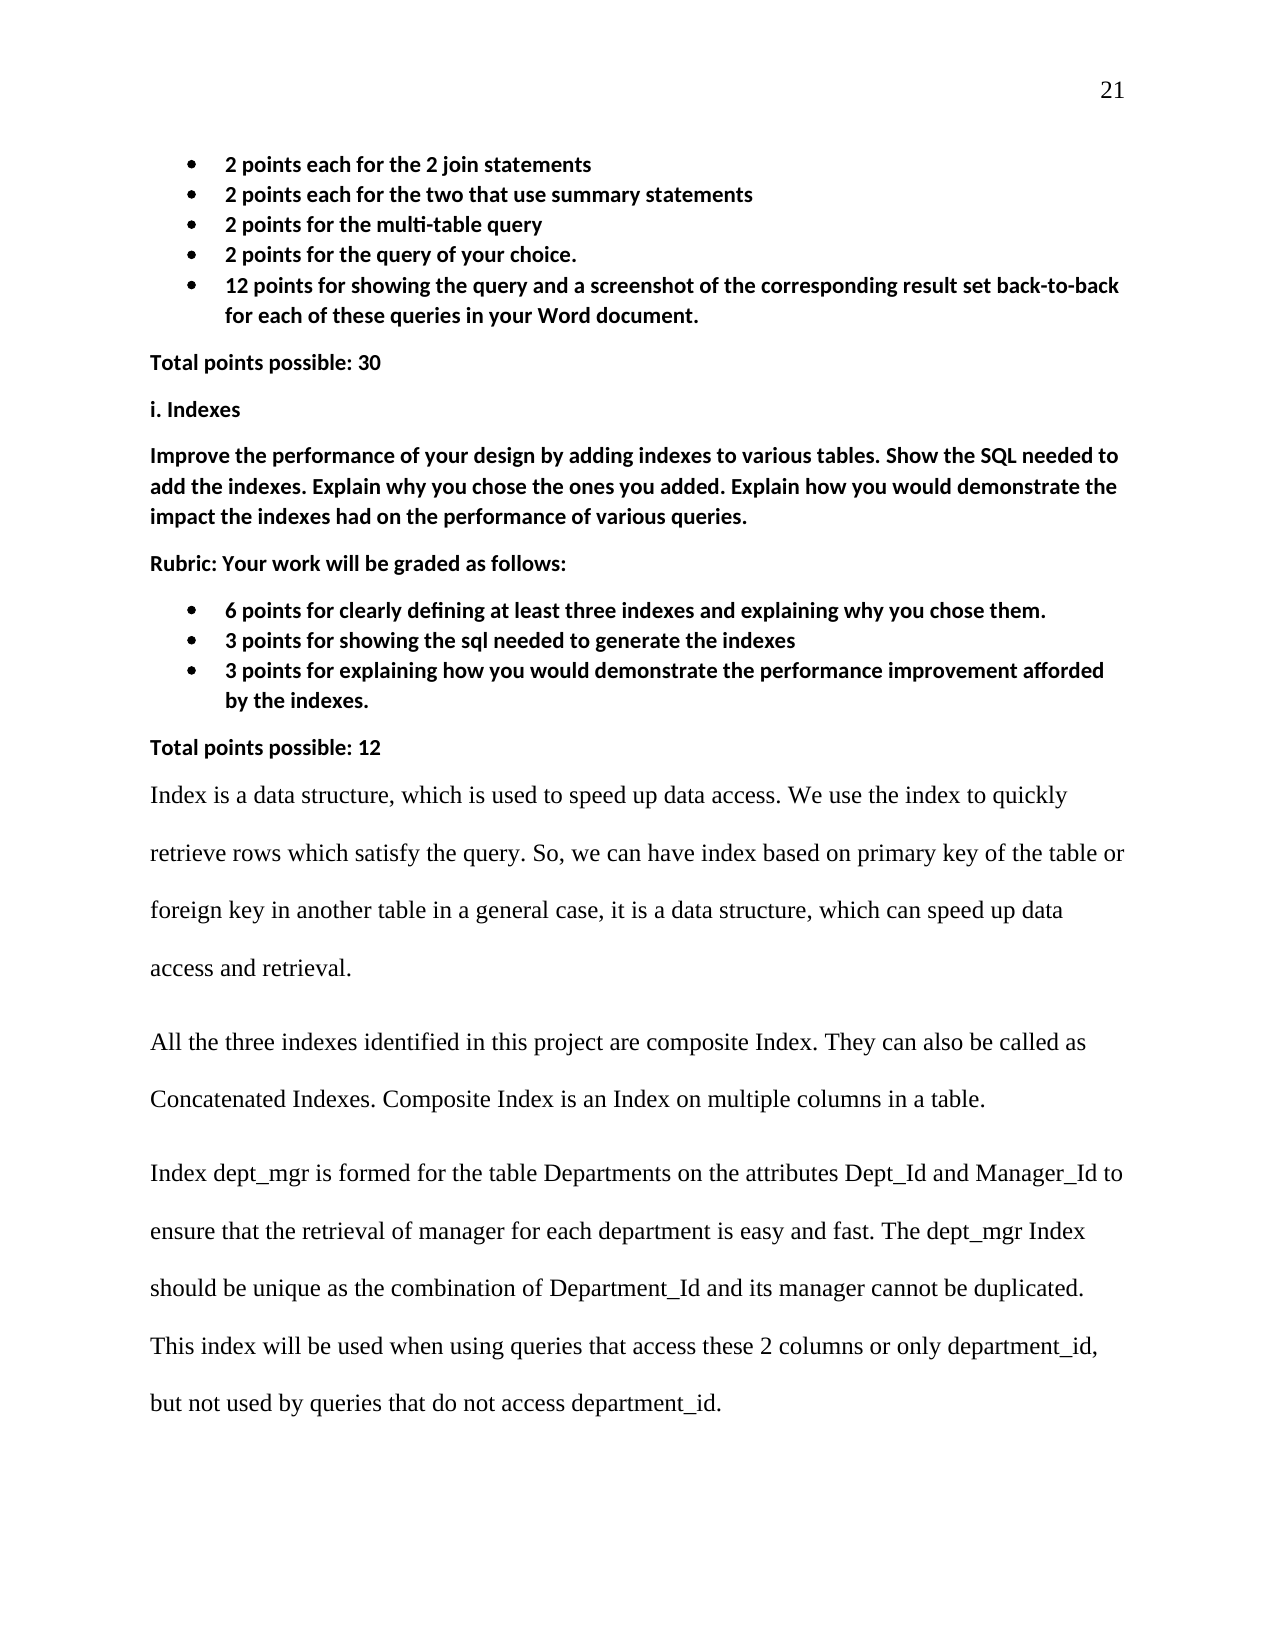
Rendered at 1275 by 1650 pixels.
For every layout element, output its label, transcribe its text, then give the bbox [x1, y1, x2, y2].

text Total points possible: 30 [150, 348, 1125, 376]
text Total points possible: 12 [150, 733, 1125, 761]
list 3 points for explaining how you would demonstrate the performance improvement afforded by the indexes. [187, 656, 1125, 714]
list 2 points for the query of your choice. [187, 241, 1125, 269]
text Index dept_mgr is formed for the table Departments on the attributes Dept_Id and Manager_Id to ensure that the retrieval of manager for each department is easy and fast. The dept_mgr Index should be unique as the combination of Department_Id and its manager cannot be duplicated. This index will be used when using queries that access these 2 columns or only department_id, but not used by queries that do not access department_id. [150, 1158, 1125, 1417]
text Improve the performance of your design by adding indexes to various tables. Show the SQL needed to add the indexes. Explain why you chose the ones you added. Explain how you would demonstrate the impact the indexes had on the performance of various queries. [150, 442, 1125, 530]
text All the three indexes identified in this project are composite Index. They can also be called as Concatenated Indexes. Composite Index is an Index on multiple columns in a table. [150, 1027, 1125, 1113]
list 2 points for the multi-table query [187, 210, 1125, 238]
text Rubric: Your work will be graded as follows: [150, 549, 1125, 577]
list 2 points each for the 2 join statements [187, 150, 1125, 178]
list 6 points for clearly defining at least three indexes and explaining why you chose them. [187, 596, 1125, 624]
text Index is a data structure, which is used to speed up data access. We use the index to quickly retrieve rows which satisfy the query. So, we can have index based on primary key of the table or foreign key in another table in a general case, it is a data structure, which can speed up data access and retrieval. [150, 780, 1125, 981]
list 3 points for showing the sql needed to generate the indexes [187, 626, 1125, 654]
list 2 points each for the two that use summary statements [187, 180, 1125, 208]
text i. Indexes [150, 395, 1125, 423]
list 12 points for showing the query and a screenshot of the corresponding result set back-to-back for each of these queries in your Word document. [187, 271, 1125, 329]
